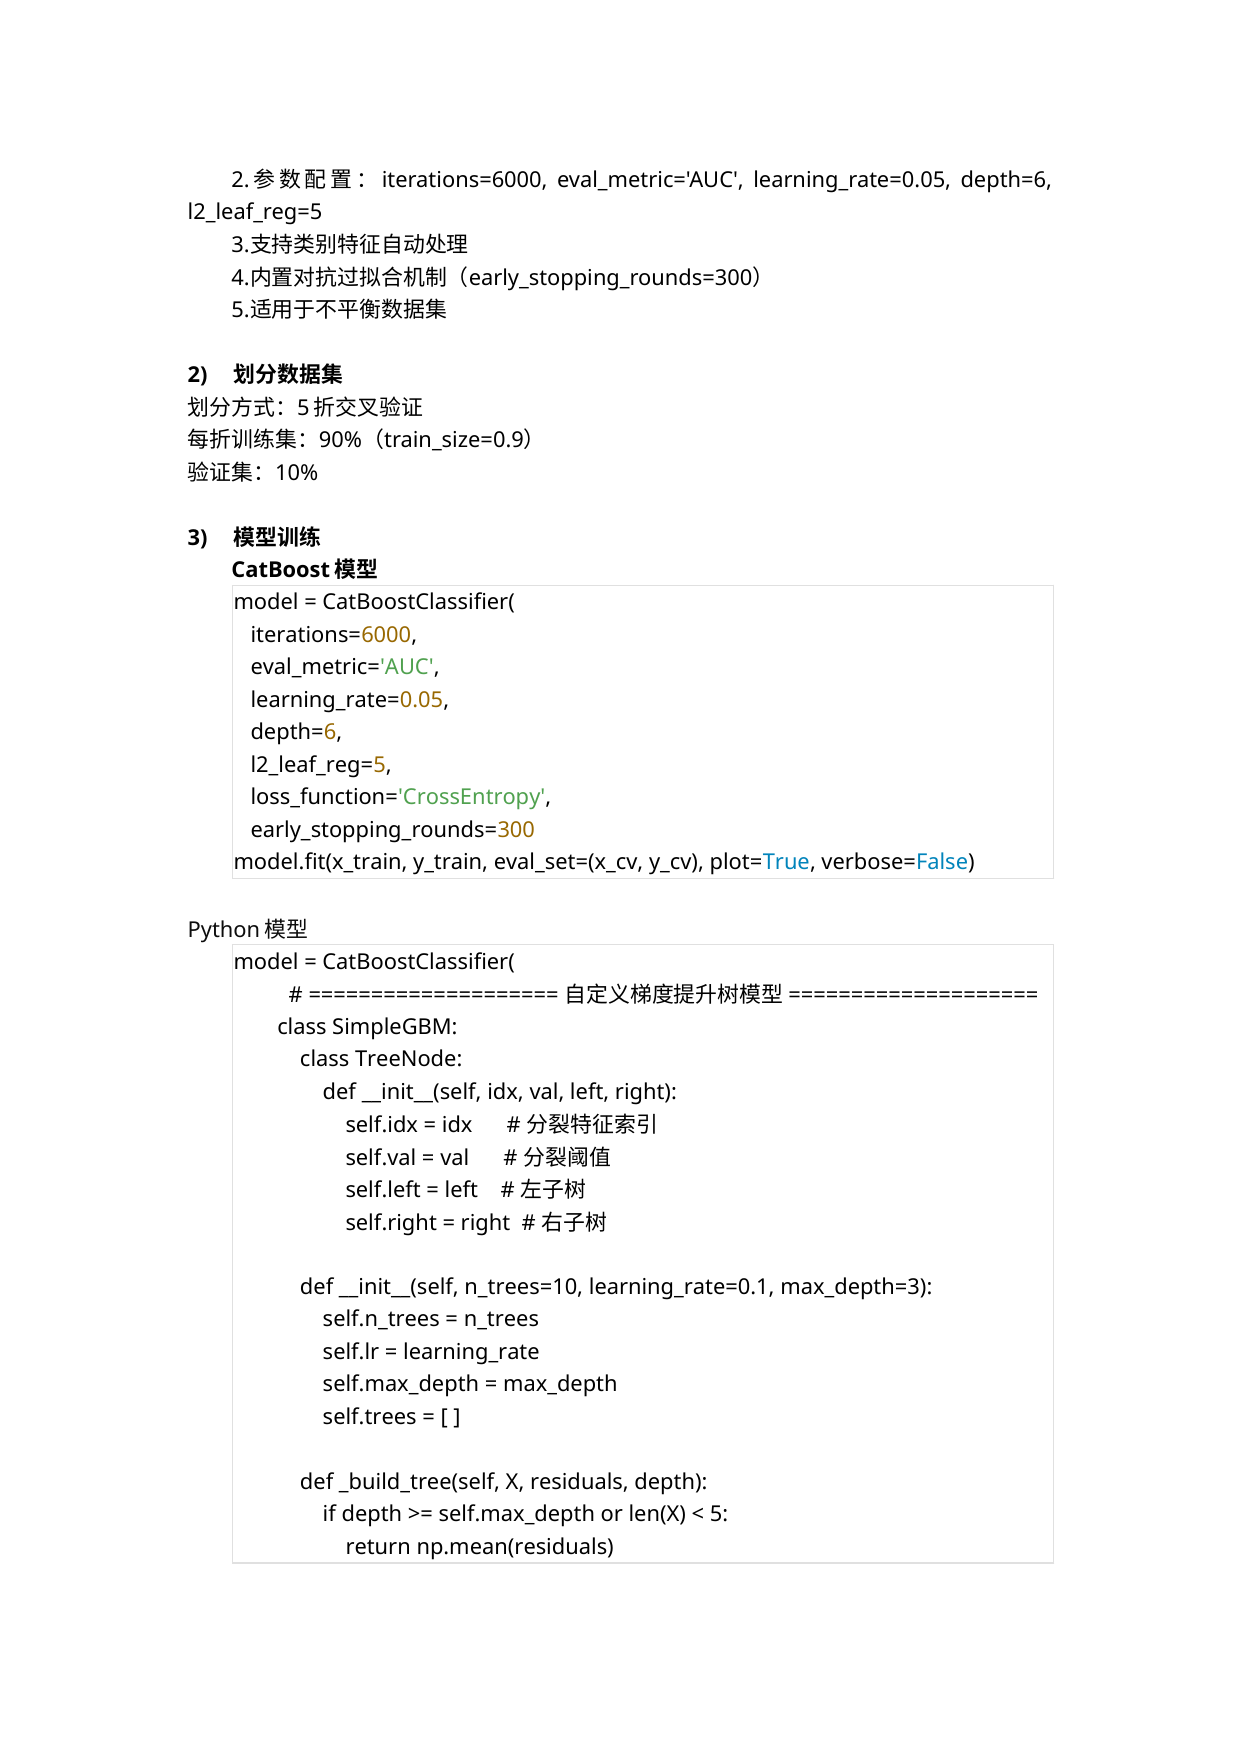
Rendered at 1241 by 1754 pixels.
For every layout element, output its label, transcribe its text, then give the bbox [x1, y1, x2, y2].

text 划分方式​：5折交叉验证 [187, 389, 1053, 422]
text 3.支持类别特征自动处理 [187, 227, 1053, 259]
list def _build_tree(self, X, residuals, depth): [233, 1464, 1053, 1497]
list self.n_trees = n_trees [233, 1302, 1053, 1334]
list self.left = left # 左子树 [233, 1172, 1053, 1204]
text 每折训练集：90%（train_size=0.9） [187, 422, 1053, 454]
list self.right = right # 右子树 [233, 1204, 1053, 1237]
list def __init__(self, idx, val, left, right): [233, 1074, 1053, 1107]
list 划分数据集 [187, 357, 1053, 389]
text Python模型 [187, 912, 1053, 944]
list model.fit(x_train, y_train, eval_set=(x_cv, y_cv), plot=True, verbose=False) [233, 844, 1053, 878]
text 4.内置对抗过拟合机制（early_stopping_rounds=300） [187, 259, 1053, 292]
list 模型训练 [187, 519, 1053, 552]
list self.trees = [ ] [233, 1399, 1053, 1432]
text 5.适用于不平衡数据集 [187, 292, 1053, 324]
list CatBoost模型 [187, 552, 1053, 584]
list l2_leaf_reg=5, [233, 747, 1053, 779]
list learning_rate=0.05, [233, 682, 1053, 714]
list eval_metric='AUC', [233, 649, 1053, 682]
text 2.参数配置：iterations=6000, eval_metric='AUC', learning_rate=0.05, depth=6, l2_leaf_reg=5 [187, 162, 1053, 227]
list self.val = val # 分裂阈值 [233, 1139, 1053, 1172]
list if depth >= self.max_depth or len(X) < 5: [233, 1497, 1053, 1529]
list # ==================== 自定义梯度提升树模型 ==================== [233, 977, 1053, 1009]
list model = CatBoostClassifier( [233, 945, 1053, 977]
list self.lr = learning_rate [233, 1334, 1053, 1367]
list class SimpleGBM: [233, 1009, 1053, 1042]
list model = CatBoostClassifier( [233, 586, 1053, 617]
list loss_function='CrossEntropy', [233, 779, 1053, 812]
list class TreeNode: [233, 1042, 1053, 1074]
list early_stopping_rounds=300 [233, 812, 1053, 844]
list iterations=6000, [233, 617, 1053, 649]
list def __init__(self, n_trees=10, learning_rate=0.1, max_depth=3): [233, 1269, 1053, 1302]
list depth=6, [233, 714, 1053, 747]
text 验证集：10% [187, 454, 1053, 487]
list self.max_depth = max_depth [233, 1367, 1053, 1399]
list self.idx = idx # 分裂特征索引 [233, 1107, 1053, 1139]
list return np.mean(residuals) [233, 1529, 1053, 1562]
